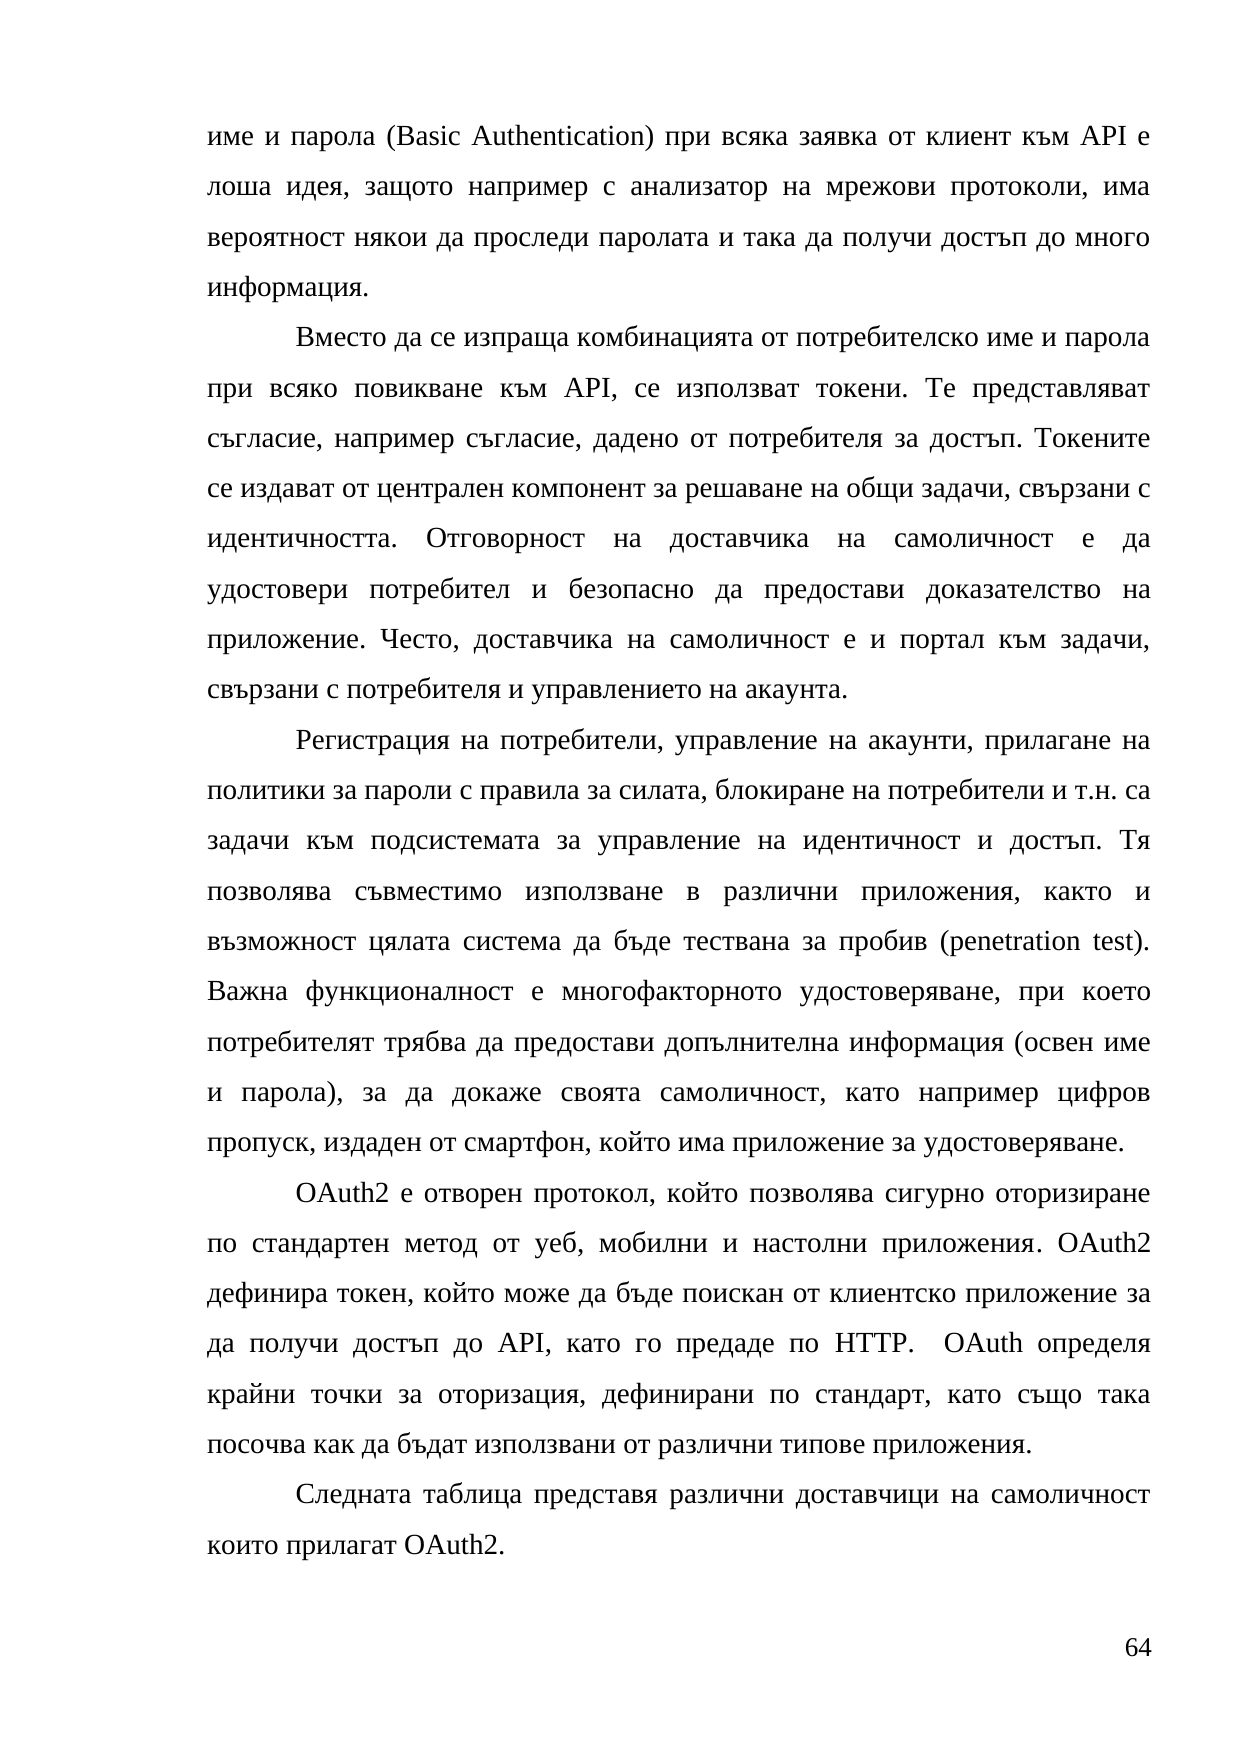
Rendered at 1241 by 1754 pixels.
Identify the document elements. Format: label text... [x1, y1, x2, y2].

text Регистрация на потребители, управление на акаунти, прилагане на политики за пароли с правила за силата, блокиране на потребители и т.н. са задачи към подсистемата за управление на идентичност и достъп. Тя позволява съвместимo използване в различни приложения, както и възможност цялата система да бъде тествана за пробив (penetration test). Важна функционалност е многофакторното удостоверяване, при което потребителят трябва да предостави допълнителна информация (освен име и парола), за да докаже своята самоличност, като например цифров пропуск, издаден от смартфон, който има приложение за удостоверяване. [207, 722, 1152, 1158]
text OAuth2 е отворен протокол, който позволява сигурно оторизиране по стандартен метод от уеб, мобилни и настолни приложения. OAuth2 дефинира токен, който може да бъде поискан от клиентско приложение за да получи достъп до API, като го предаде по HTTP. OAuth определя крайни точки за оторизация, дефинирани по стандарт, като също така посочва как да бъдат използвани от различни типове приложения. [207, 1175, 1152, 1460]
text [207, 118, 1152, 303]
text Вместо да се изпраща комбинацията от потребителско име и парола при всяко повикване към API, се използват токени. Те представляват съгласие, например съгласие, дадено от потребителя за достъп. Токените се издават от централен компонент за решаване на общи задачи, свързани с идентичността. Отговорност на доставчика на самоличност е да удостовери потребител и безопасно да предостави доказателство на приложение. Често, доставчика на самоличност е и портал към задачи, свързани с потребителя и управлението на акаунта. [207, 319, 1152, 705]
text Следната таблица представя различни доставчици на самоличност които прилагат OAuth2. [207, 1477, 1152, 1560]
